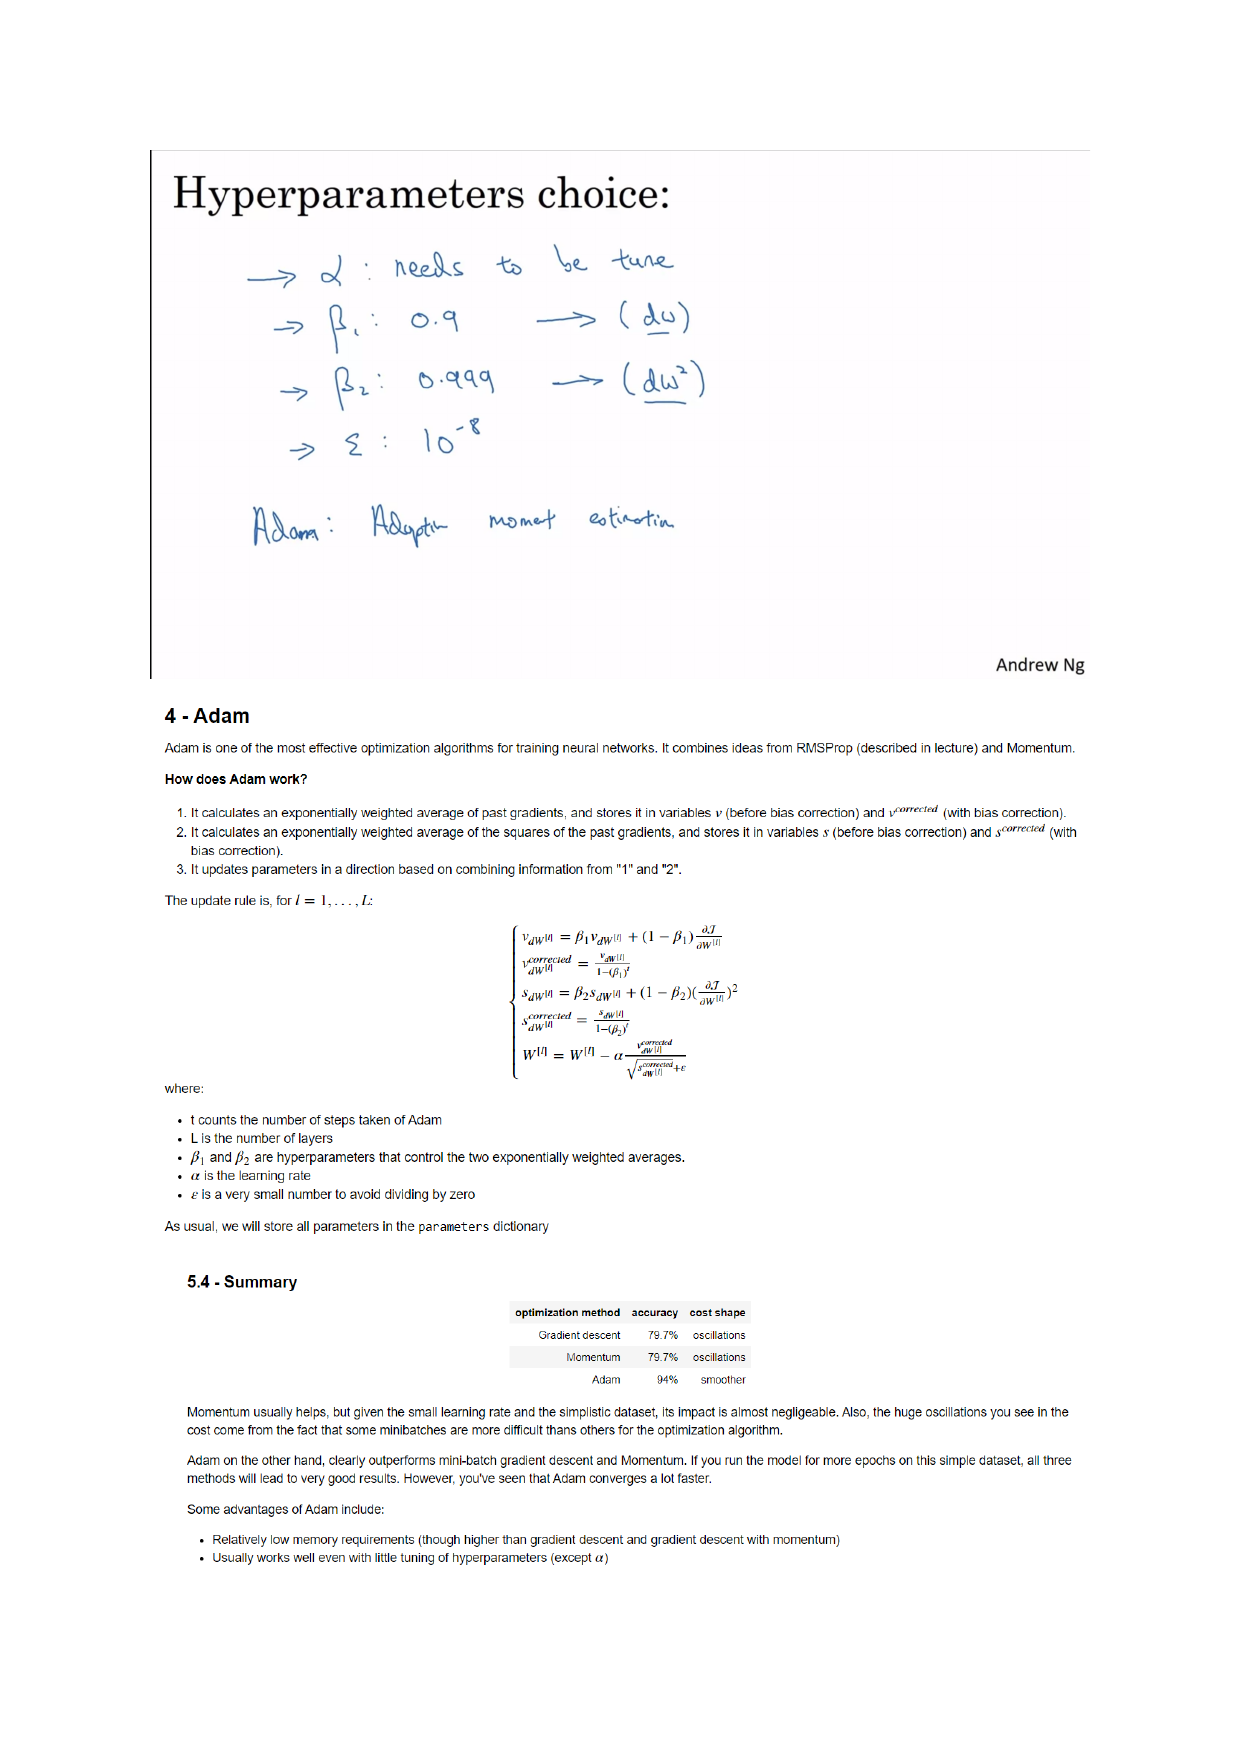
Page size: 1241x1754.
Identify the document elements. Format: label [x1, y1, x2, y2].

picture [150, 150, 1091, 679]
picture [150, 1268, 1091, 1579]
picture [150, 697, 1091, 1250]
